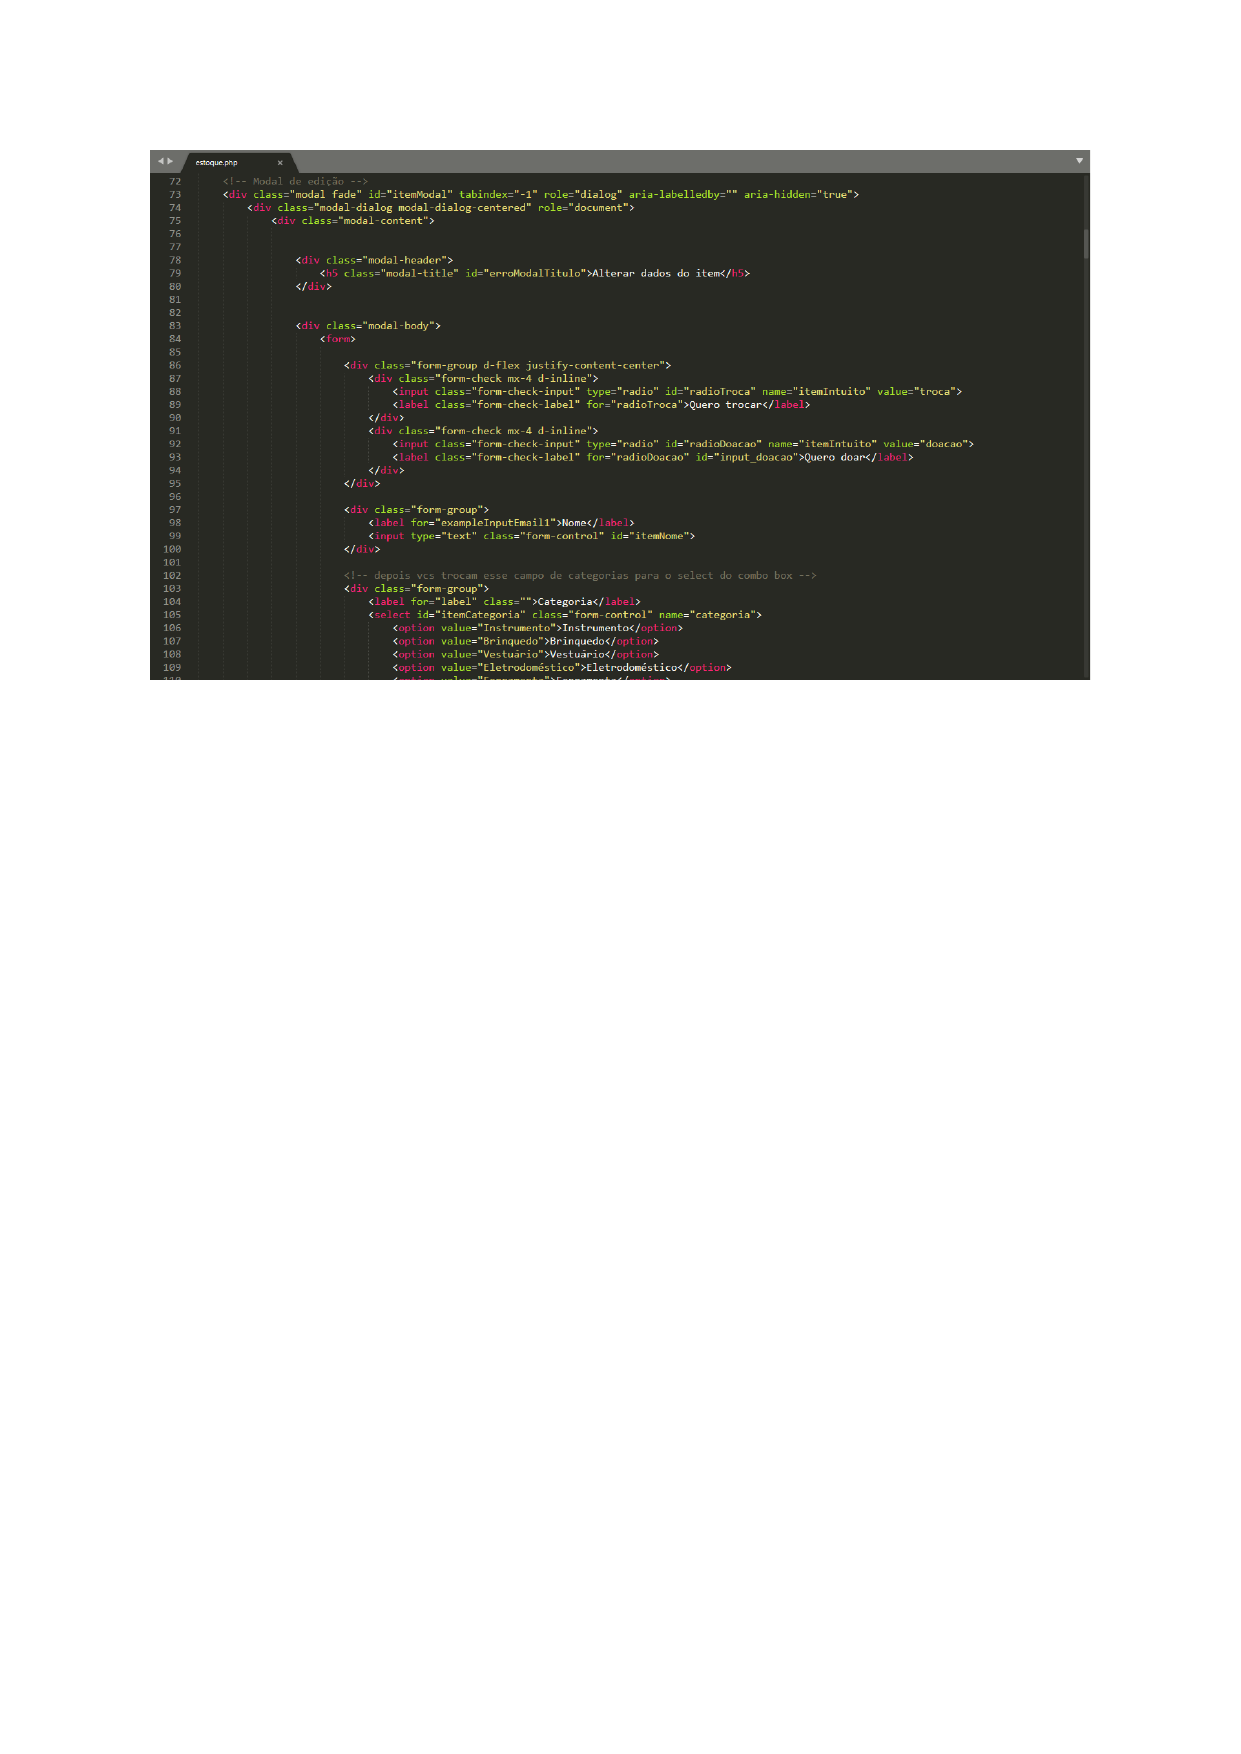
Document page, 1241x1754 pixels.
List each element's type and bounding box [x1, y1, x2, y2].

picture [150, 150, 1091, 680]
